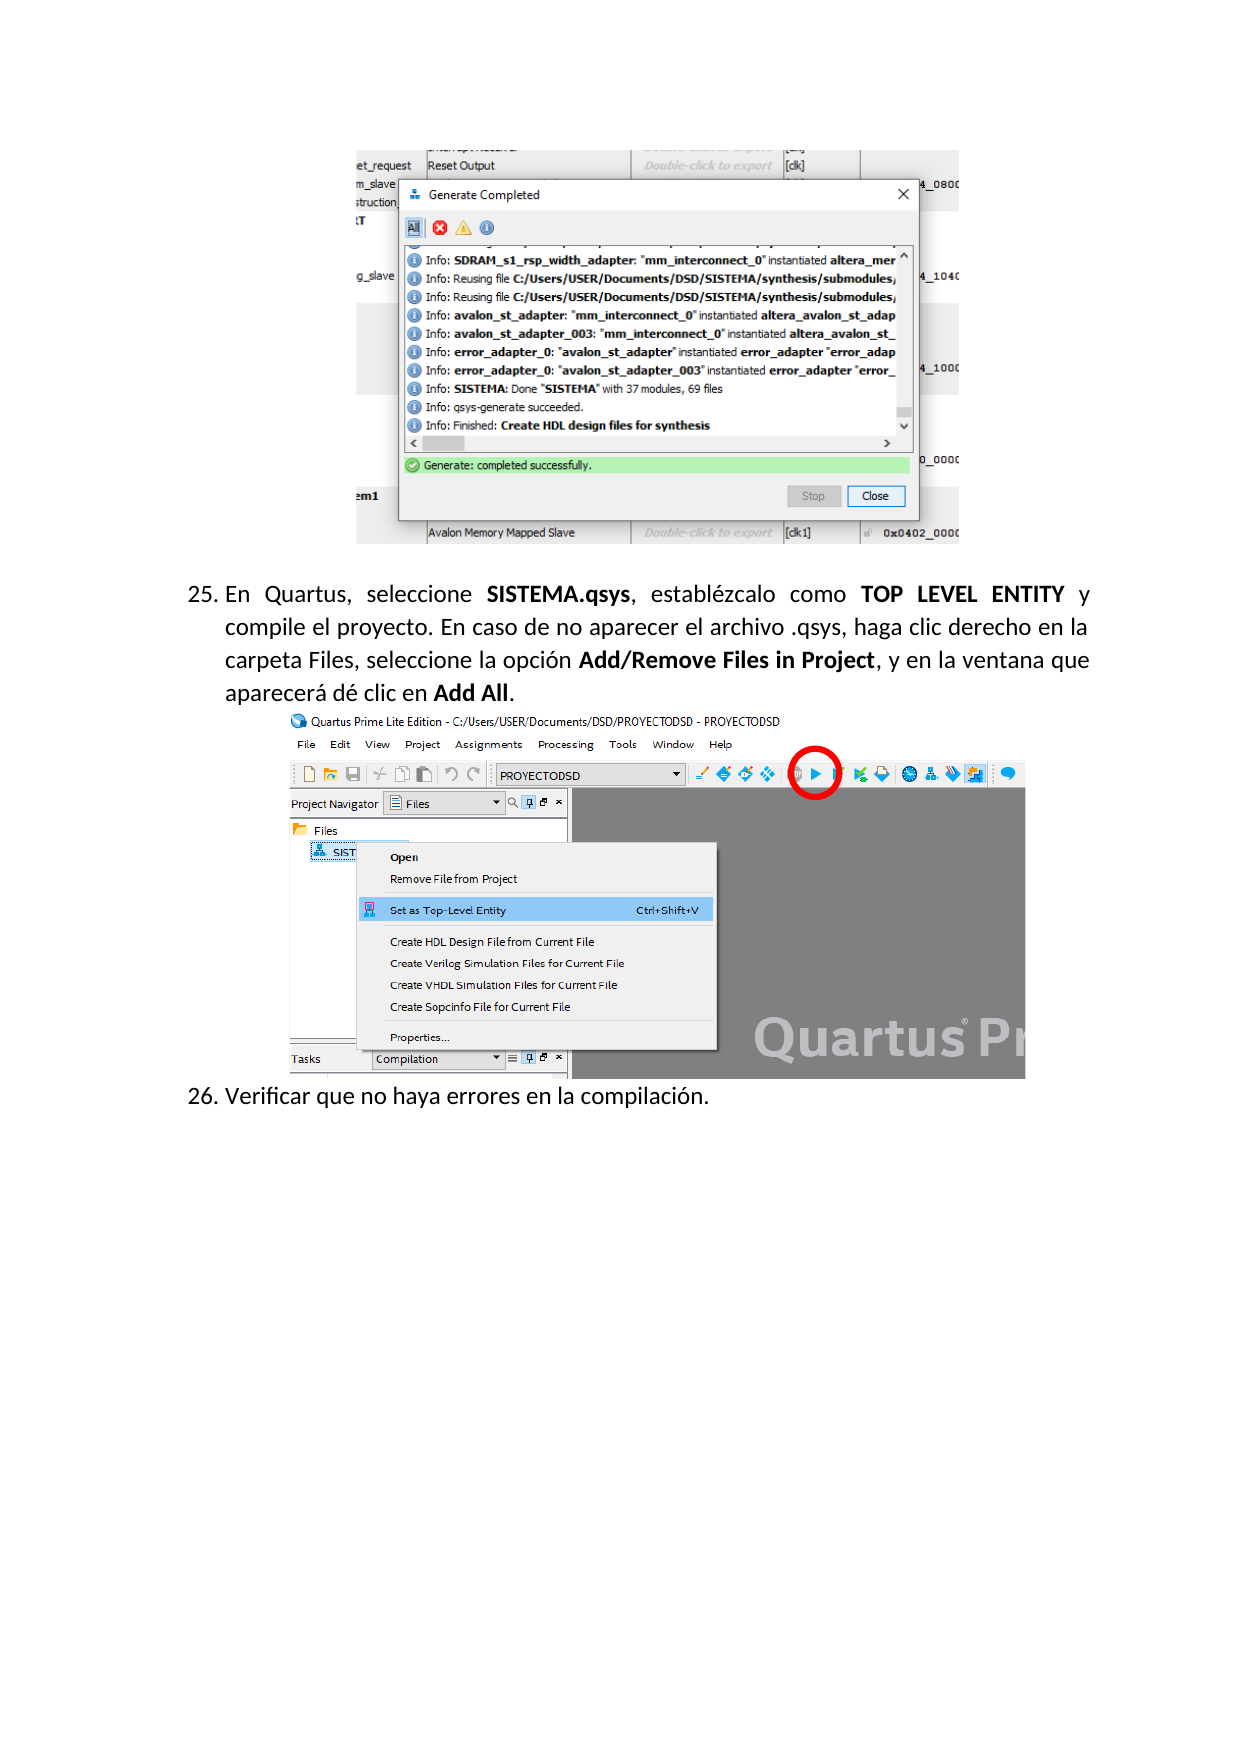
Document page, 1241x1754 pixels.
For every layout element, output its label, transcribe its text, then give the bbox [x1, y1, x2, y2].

list Verificar que no haya errores en la compilación. [187, 1080, 1090, 1111]
list En Quartus, seleccione SISTEMA.qsys, establézcalo como TOP LEVEL ENTITY y compile el proyecto. En caso de no aparecer el archivo .qsys, haga clic derecho en la carpeta Files, seleccione la opción Add/Remove Files in Project, y en la ventana que aparecerá dé clic en Add All. [187, 579, 1090, 708]
picture [356, 150, 959, 544]
picture [289, 710, 1026, 1079]
